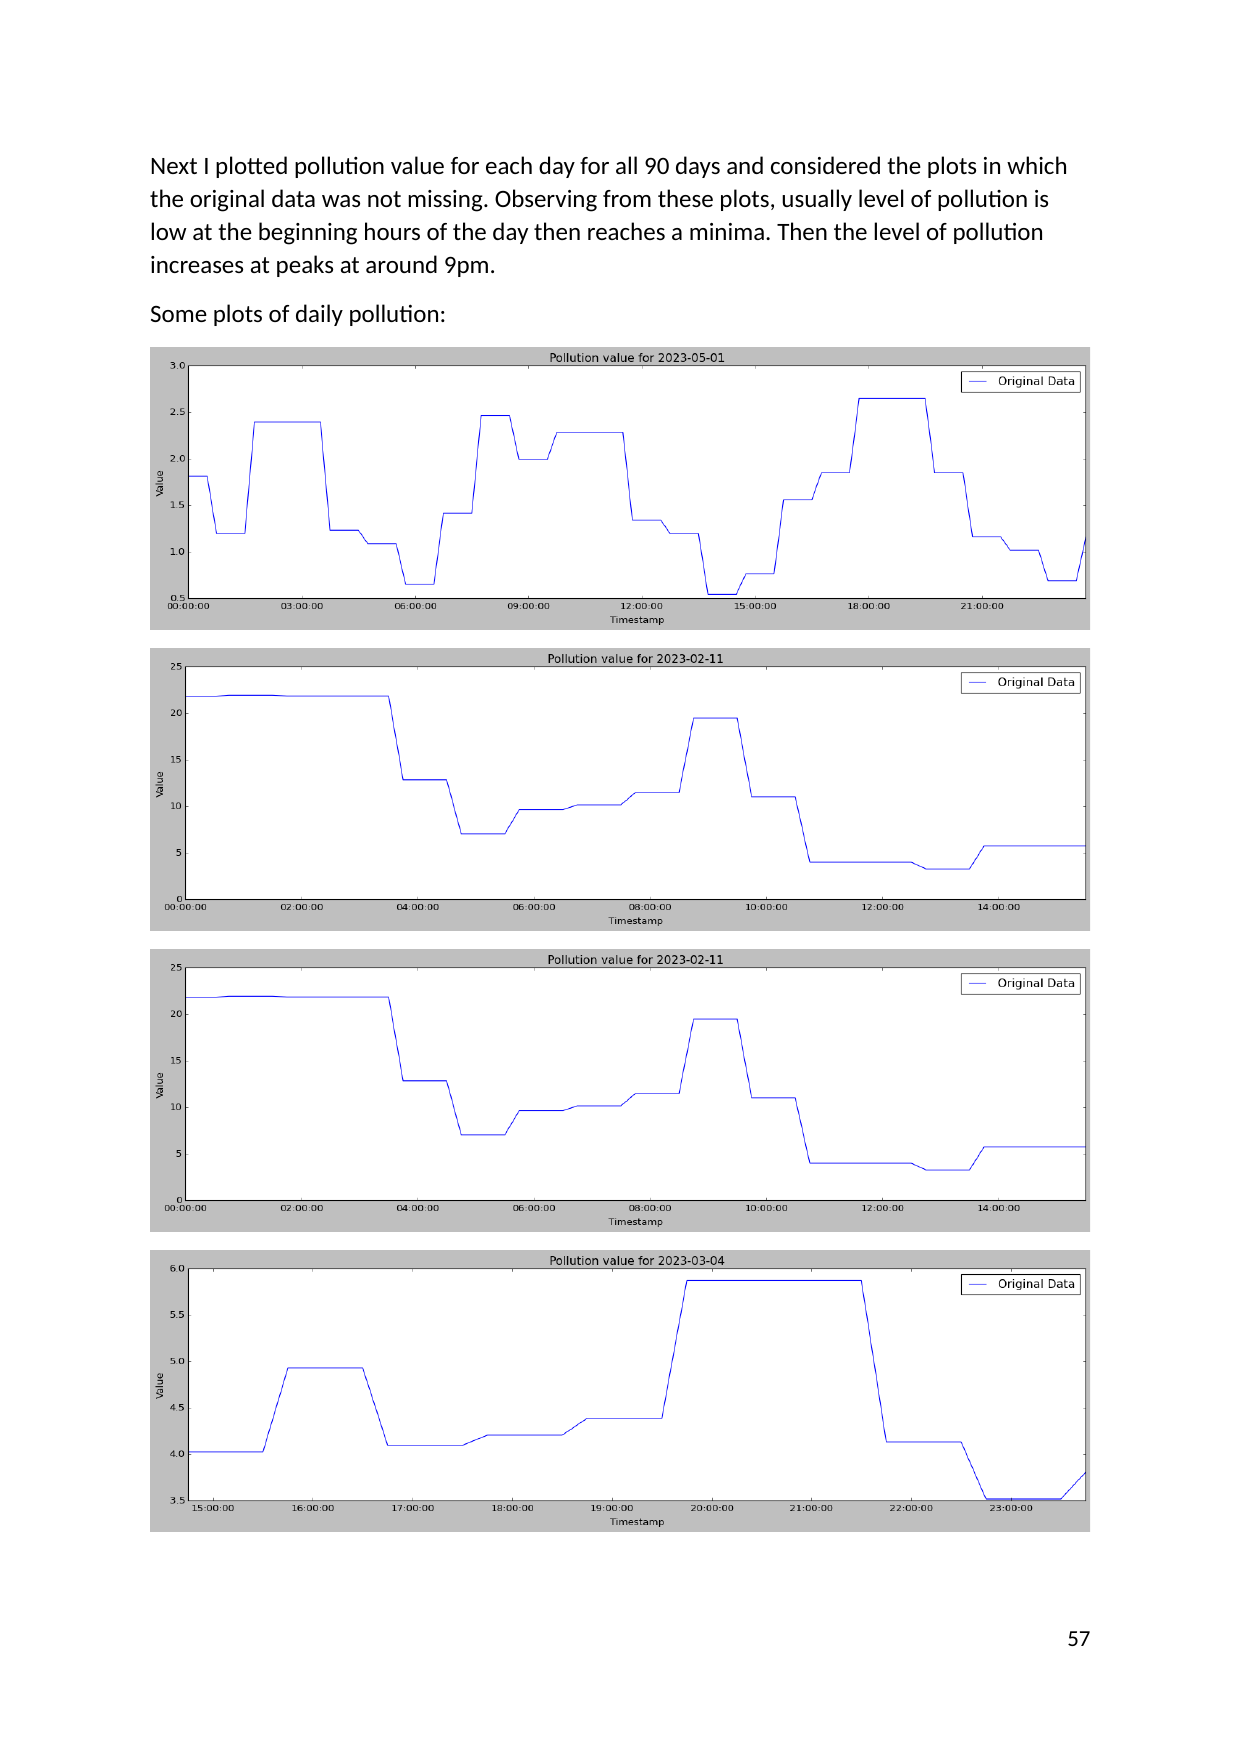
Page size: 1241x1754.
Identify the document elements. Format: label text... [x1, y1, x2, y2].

text Next I plotted pollution value for each day for all 90 days and considered the plots in which the original data was not missing. Observing from these plots, usually level of pollution is low at the beginning hours of the day then reaches a minima. Then the level of pollution increases at peaks at around 9pm. [150, 150, 1090, 279]
picture [150, 1250, 1091, 1532]
picture [150, 648, 1091, 931]
text Some plots of daily pollution: [150, 298, 1090, 329]
picture [150, 949, 1091, 1232]
picture [150, 347, 1091, 630]
